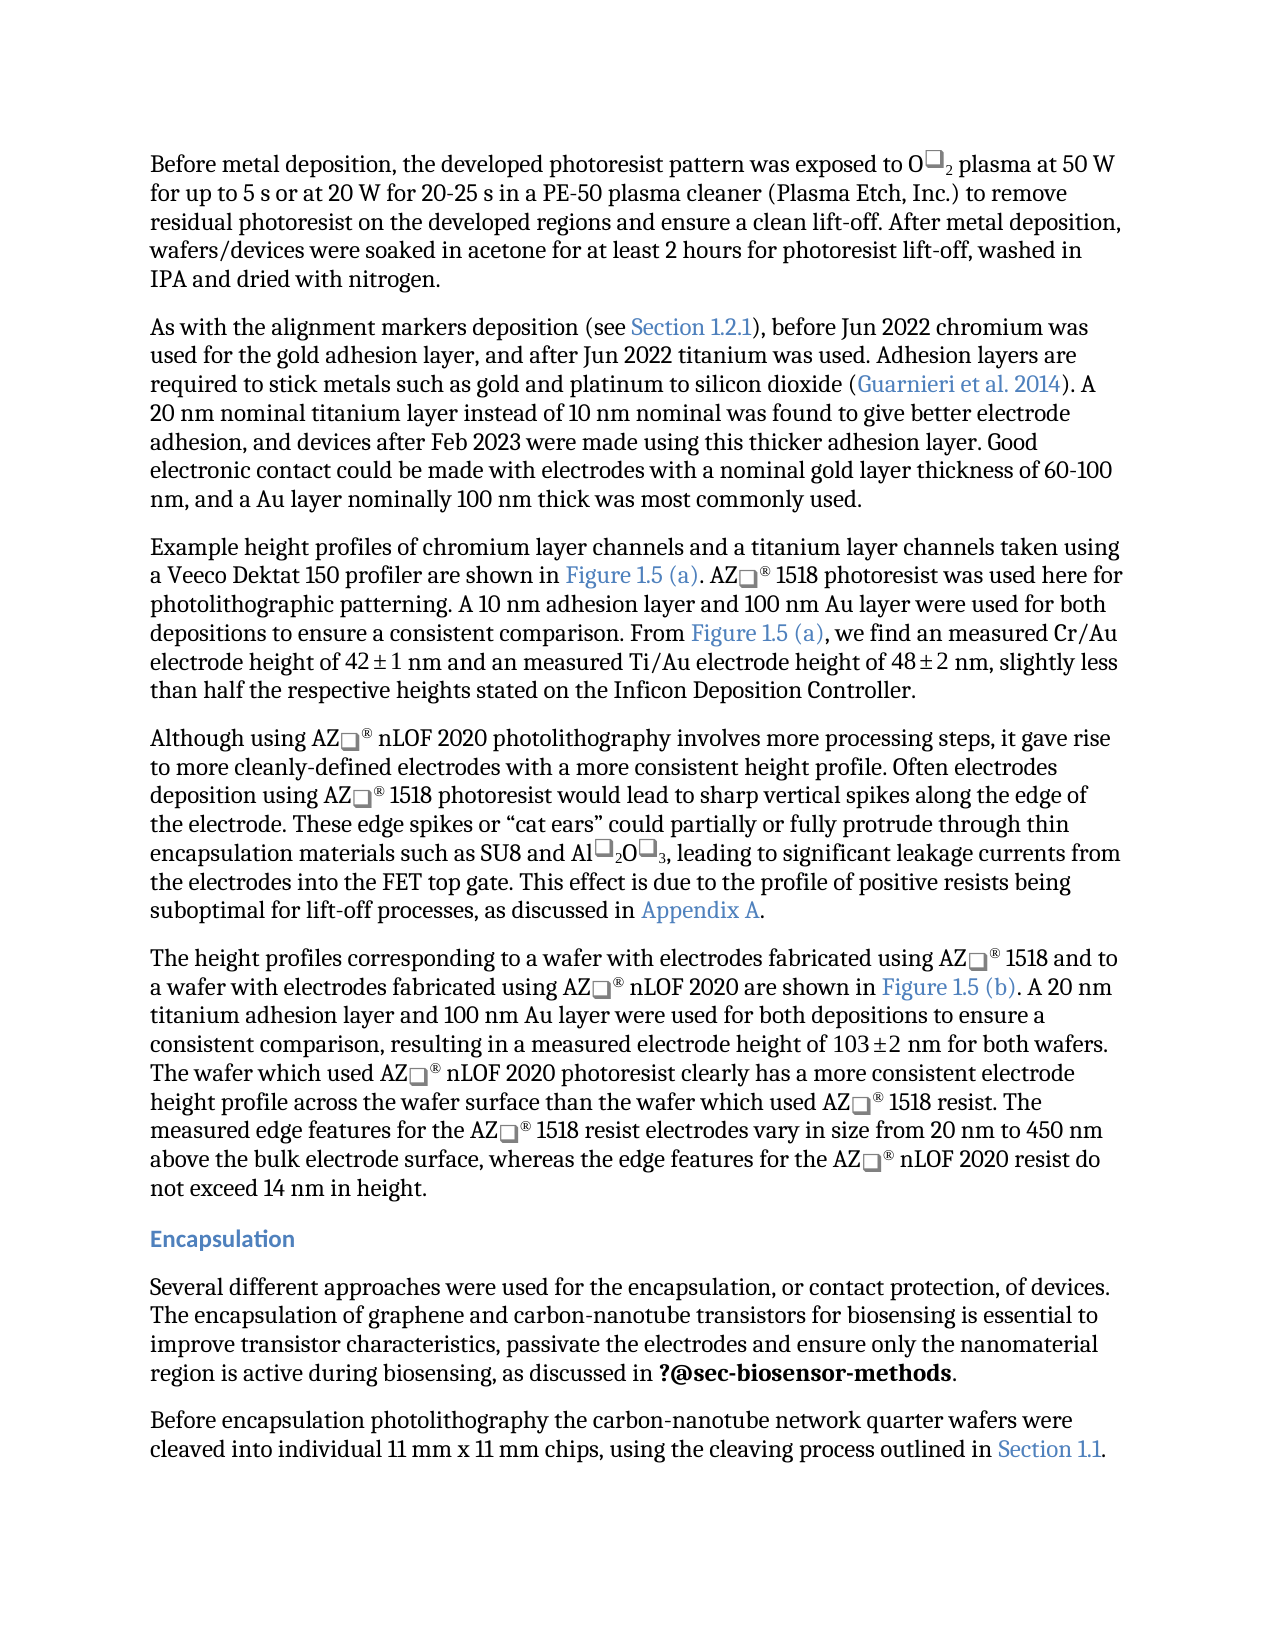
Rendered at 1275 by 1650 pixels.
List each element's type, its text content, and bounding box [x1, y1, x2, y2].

text Example height profiles of chromium layer channels and a titanium layer channels taken using a Veeco Dektat 150 profiler are shown in Figure 1.5 (a). AZ 1518 photoresist was used here for photolithographic patterning. A 10 nm adhesion layer and 100 nm Au layer were used for both depositions to ensure a consistent comparison. From Figure 1.5 (a), we find an measured Cr/Au electrode height of nm and an measured Ti/Au electrode height of nm, slightly less than half the respective heights stated on the Inficon Deposition Controller. [150, 532, 1125, 705]
text Several different approaches were used for the encapsulation, or contact protection, of devices. The encapsulation of graphene and carbon-nanotube transistors for biosensing is essential to improve transistor characteristics, passivate the electrodes and ensure only the nanomaterial region is active during biosensing, as discussed in ?@sec-biosensor-methods. [150, 1273, 1125, 1388]
text The height profiles corresponding to a wafer with electrodes fabricated using AZ 1518 and to a wafer with electrodes fabricated using AZ nLOF 2020 are shown in Figure 1.5 (b). A 20 nm titanium adhesion layer and 100 nm Au layer were used for both depositions to ensure a consistent comparison, resulting in a measured electrode height of nm for both wafers. The wafer which used AZ nLOF 2020 photoresist clearly has a more consistent electrode height profile across the wafer surface than the wafer which used AZ 1518 resist. The measured edge features for the AZ 1518 resist electrodes vary in size from 20 nm to 450 nm above the bulk electrode surface, whereas the edge features for the AZ nLOF 2020 resist do not exceed 14 nm in height. [150, 944, 1125, 1202]
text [150, 150, 1125, 294]
text As with the alignment markers deposition (see Section 1.2.1), before Jun 2022 chromium was used for the gold adhesion layer, and after Jun 2022 titanium was used. Adhesion layers are required to stick metals such as gold and platinum to silicon dioxide (Guarnieri et al. 2014). A 20 nm nominal titanium layer instead of 10 nm nominal was found to give better electrode adhesion, and devices after Feb 2023 were made using this thicker adhesion layer. Good electronic contact could be made with electrodes with a nominal gold layer thickness of 60-100 nm, and a Au layer nominally 100 nm thick was most commonly used. [150, 312, 1125, 514]
subtitle Encapsulation [150, 1223, 1125, 1254]
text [150, 1406, 1125, 1464]
text Although using AZ nLOF 2020 photolithography involves more processing steps, it gave rise to more cleanly-defined electrodes with a more consistent height profile. Often electrodes deposition using AZ 1518 photoresist would lead to sharp vertical spikes along the edge of the electrode. These edge spikes or “cat ears” could partially or fully protrude through thin encapsulation materials such as SU8 and AlO, leading to significant leakage currents from the electrodes into the FET top gate. This effect is due to the profile of positive resists being suboptimal for lift-off processes, as discussed in Appendix A. [150, 724, 1125, 925]
